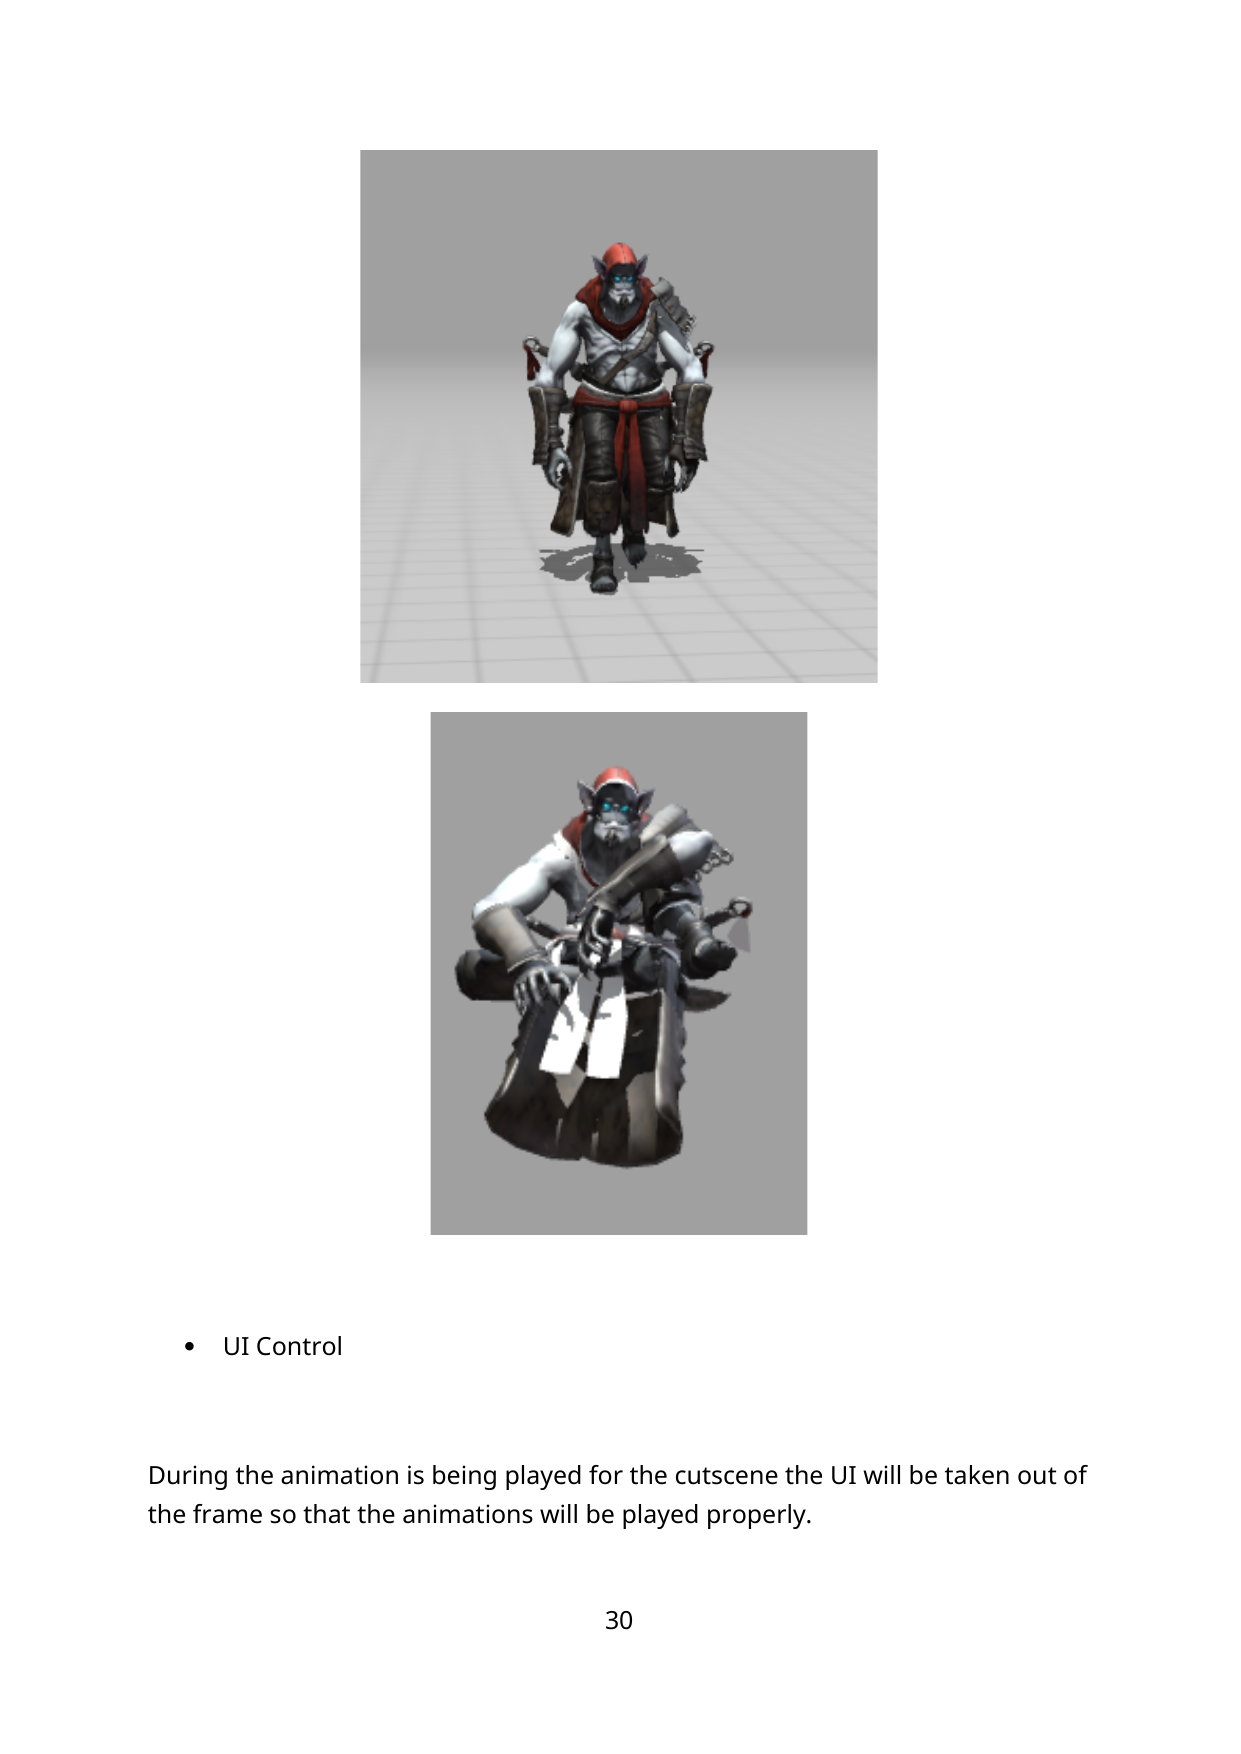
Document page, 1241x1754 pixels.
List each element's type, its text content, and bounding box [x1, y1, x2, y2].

text During the animation is being played for the cutscene the UI will be taken out of the frame so that the animations will be played properly. [148, 1457, 1090, 1531]
picture [360, 150, 878, 683]
list UI Control [185, 1329, 1090, 1363]
picture [430, 712, 808, 1235]
